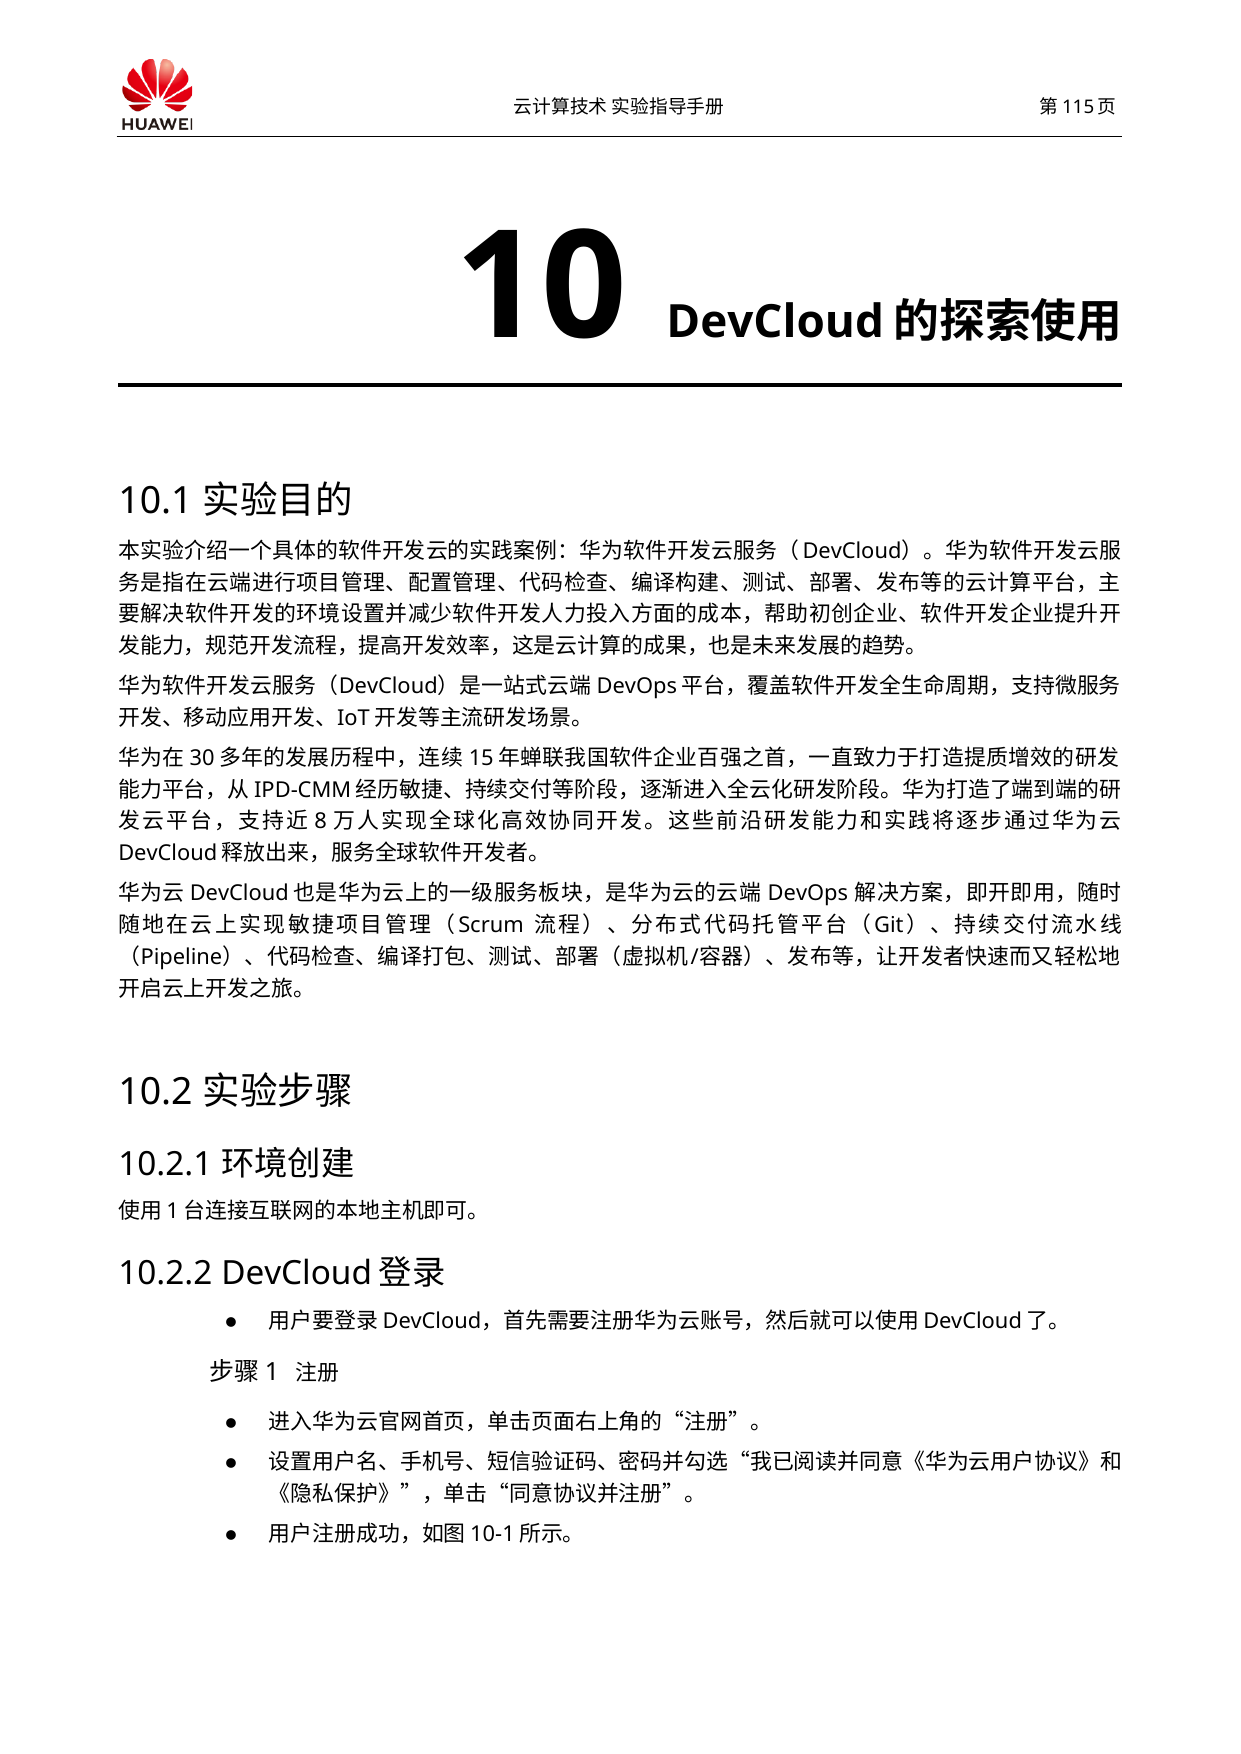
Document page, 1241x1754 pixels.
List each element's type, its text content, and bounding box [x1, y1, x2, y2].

subtitle 实验目的 [118, 470, 1122, 524]
subtitle 环境创建 [118, 1137, 1122, 1185]
text 本实验介绍一个具体的软件开发云的实践案例：华为软件开发云服务（DevCloud）。华为软件开发云服务是指在云端进行项目管理、配置管理、代码检查、编译构建、测试、部署、发布等的云计算平台，主要解决软件开发的环境设置并减少软件开发人力投入方面的成本，帮助初创企业、软件开发企业提升开发能力，规范开发流程，提高开发效率，这是云计算的成果，也是未来发展的趋势。 [118, 533, 1122, 659]
text 用户注册成功，如图10-1所示。 [224, 1516, 1122, 1547]
text 设置用户名、手机号、短信验证码、密码并勾选“我已阅读并同意《华为云用户协议》和《隐私保护》”，单击“同意协议并注册”。 [224, 1444, 1122, 1507]
text 使用1台连接互联网的本地主机即可。 [118, 1193, 1122, 1225]
text 华为云DevCloud也是华为云上的一级服务板块，是华为云的云端 DevOps 解决方案，即开即用，随时随地在云上实现敏捷项目管理（Scrum 流程）、分布式代码托管平台（Git）、持续交付流水线（Pipeline）、代码检查、编译打包、测试、部署（虚拟机/容器）、发布等，让开发者快速而又轻松地开启云上开发之旅。 [118, 875, 1122, 1002]
picture [122, 59, 193, 130]
subtitle 实验步骤 [118, 1065, 1122, 1116]
text 用户要登录DevCloud，首先需要注册华为云账号，然后就可以使用DevCloud了。 [224, 1303, 1122, 1334]
subtitle DevCloud登录 [118, 1246, 1122, 1294]
text 华为软件开发云服务（DevCloud）是一站式云端DevOps平台，覆盖软件开发全生命周期，支持微服务开发、移动应用开发、IoT开发等主流研发场景。 [118, 668, 1122, 731]
text 进入华为云官网首页，单击页面右上角的“注册”。 [224, 1404, 1122, 1436]
text 华为在30多年的发展历程中，连续15年蝉联我国软件企业百强之首，一直致力于打造提质增效的研发能力平台，从IPD-CMM经历敏捷、持续交付等阶段，逐渐进入全云化研发阶段。华为打造了端到端的研发云平台，支持近8万人实现全球化高效协同开发。这些前沿研发能力和实践将逐步通过华为云DevCloud释放出来，服务全球软件开发者。 [118, 740, 1122, 867]
text 注册 [279, 1351, 1122, 1387]
subtitle DevCloud的探索使用 [118, 177, 1122, 383]
